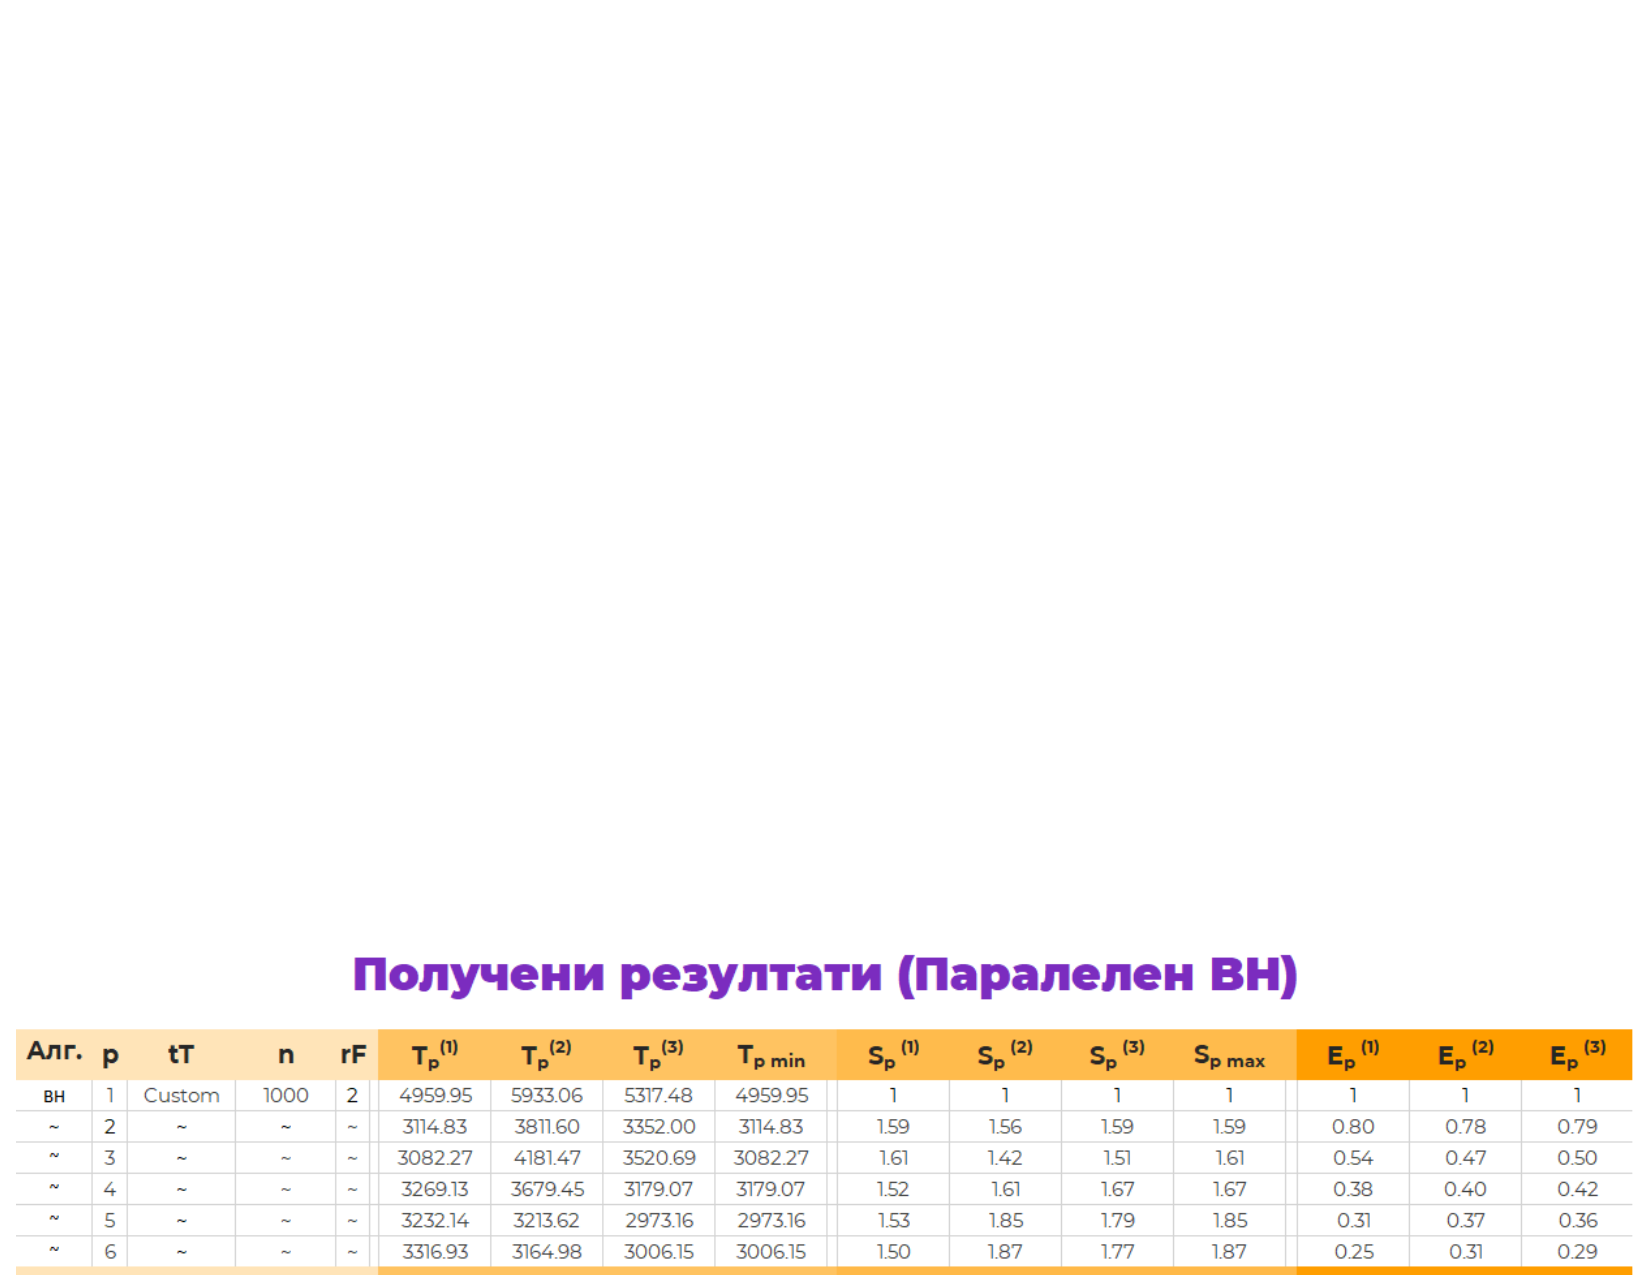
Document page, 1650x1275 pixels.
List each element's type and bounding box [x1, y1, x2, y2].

picture [16, 933, 1633, 1275]
